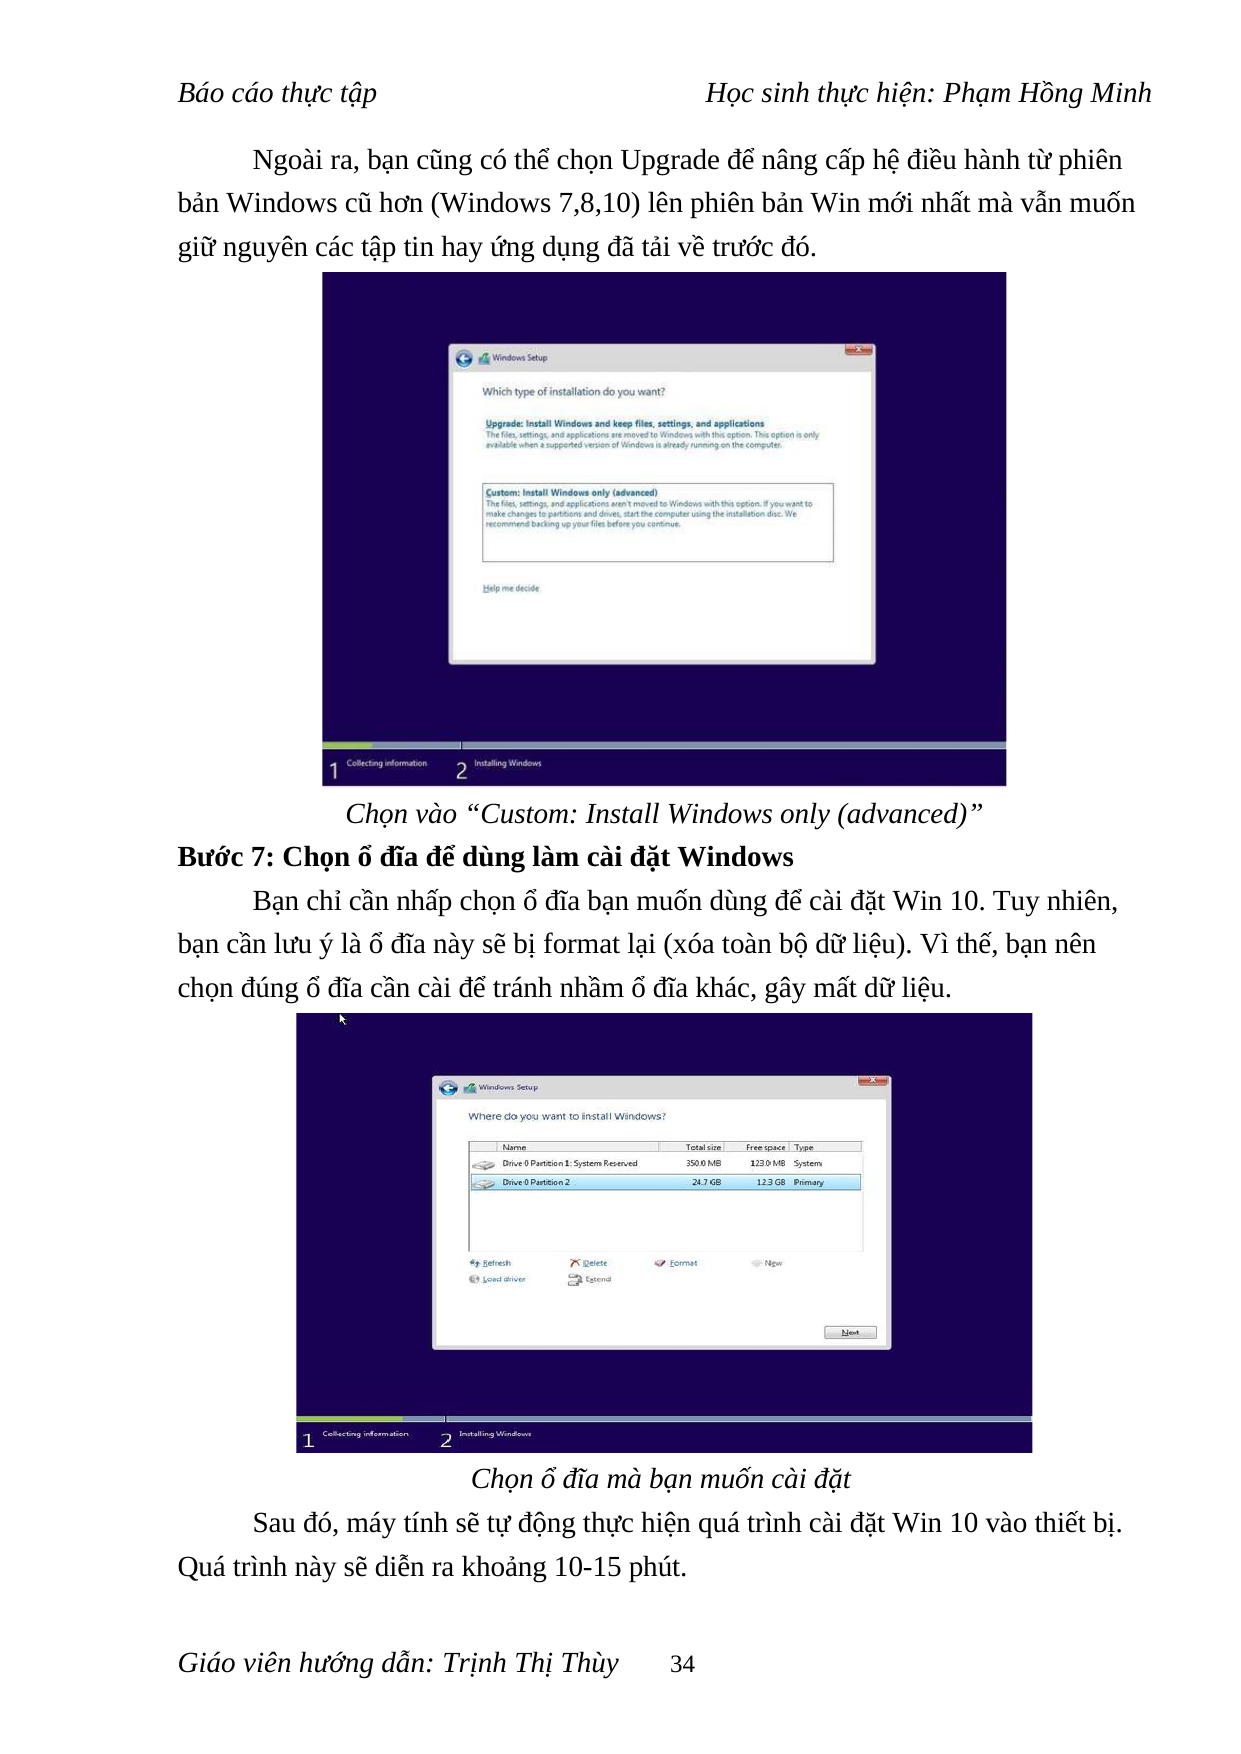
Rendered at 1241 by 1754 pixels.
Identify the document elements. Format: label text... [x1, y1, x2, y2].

subtitle Bước 7: Chọn ổ đĩa để dùng làm cài đặt Windows [177, 839, 1152, 873]
text Sau đó, máy tính sẽ tự động thực hiện quá trình cài đặt Win 10 vào thiết bị. Quá trình này sẽ diễn ra khoảng 10-15 phút. [177, 1505, 1152, 1582]
picture [322, 272, 1007, 788]
text Chọn vào “Custom: Install Windows only (advanced)” [177, 796, 1152, 829]
text Bạn chỉ cần nhấp chọn ổ đĩa bạn muốn dùng để cài đặt Win 10. Tuy nhiên, bạn cần lưu ý là ổ đĩa này sẽ bị format lại (xóa toàn bộ dữ liệu). Vì thế, bạn nên chọn đúng ổ đĩa cần cài để tránh nhầm ổ đĩa khác, gây mất dữ liệu. [177, 883, 1152, 1003]
text Chọn ổ đĩa mà bạn muốn cài đặt [177, 1462, 1152, 1495]
text Ngoài ra, bạn cũng có thể chọn Upgrade để nâng cấp hệ điều hành từ phiên bản Windows cũ hơn (Windows 7,8,10) lên phiên bản Win mới nhất mà vẫn muốn giữ nguyên các tập tin hay ứng dụng đã tải về trước đó. [177, 142, 1152, 263]
picture [296, 1013, 1033, 1453]
